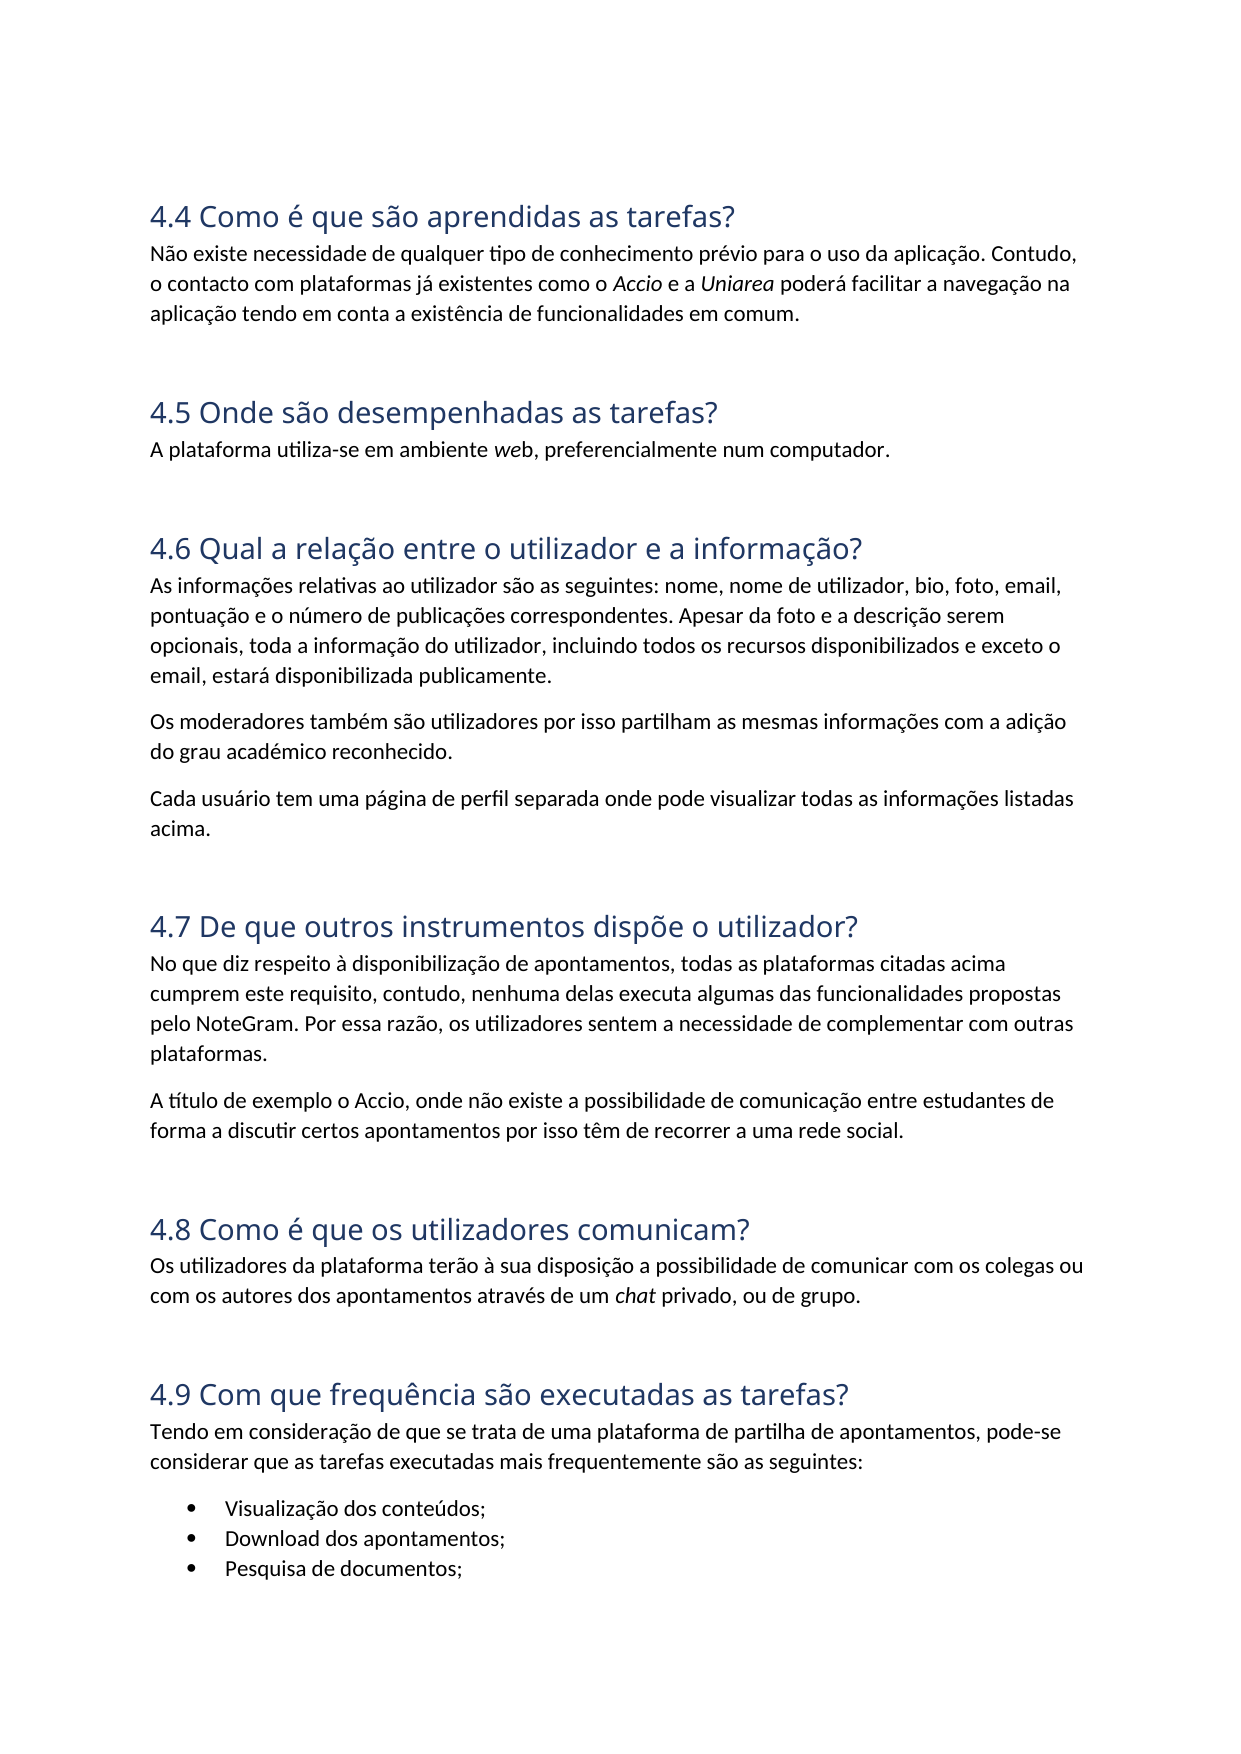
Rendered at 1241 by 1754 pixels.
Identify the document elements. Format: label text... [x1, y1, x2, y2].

text No que diz respeito à disponibilização de apontamentos, todas as plataformas citadas acima cumprem este requisito, contudo, nenhuma delas executa algumas das funcionalidades propostas pelo NoteGram. Por essa razão, os utilizadores sentem a necessidade de complementar com outras plataformas. [150, 949, 1090, 1067]
text A título de exemplo o Accio, onde não existe a possibilidade de comunicação entre estudantes de forma a discutir certos apontamentos por isso têm de recorrer a uma rede social. [150, 1086, 1090, 1144]
subtitle 4.8 Como é que os utilizadores comunicam? [150, 1209, 1090, 1248]
text Tendo em consideração de que se trata de uma plataforma de partilha de apontamentos, pode-se considerar que as tarefas executadas mais frequentemente são as seguintes: [150, 1417, 1090, 1475]
list Visualização dos conteúdos; [187, 1494, 1090, 1522]
list Pesquisa de documentos; [187, 1554, 1090, 1582]
list Download dos apontamentos; [187, 1524, 1090, 1552]
text Cada usuário tem uma página de perfil separada onde pode visualizar todas as informações listadas acima. [150, 784, 1090, 842]
subtitle 4.6 Qual a relação entre o utilizador e a informação? [150, 528, 1090, 568]
text As informações relativas ao utilizador são as seguintes: nome, nome de utilizador, bio, foto, email, pontuação e o número de publicações correspondentes. Apesar da foto e a descrição serem opcionais, toda a informação do utilizador, incluindo todos os recursos disponibilizados e exceto o email, estará disponibilizada publicamente. [150, 571, 1090, 689]
text A plataforma utiliza-se em ambiente web, preferencialmente num computador. [150, 435, 1090, 463]
subtitle 4.4 Como é que são aprendidas as tarefas? [150, 197, 1090, 236]
text Não existe necessidade de qualquer tipo de conhecimento prévio para o uso da aplicação. Contudo, o contacto com plataformas já existentes como o Accio e a Uniarea poderá facilitar a navegação na aplicação tendo em conta a existência de funcionalidades em comum. [150, 239, 1090, 327]
text Os moderadores também são utilizadores por isso partilham as mesmas informações com a adição do grau académico reconhecido. [150, 707, 1090, 765]
subtitle 4.9 Com que frequência são executadas as tarefas? [150, 1375, 1090, 1414]
subtitle 4.7 De que outros instrumentos dispõe o utilizador? [150, 907, 1090, 946]
subtitle 4.5 Onde são desempenhadas as tarefas? [150, 392, 1090, 432]
text Os utilizadores da plataforma terão à sua disposição a possibilidade de comunicar com os colegas ou com os autores dos apontamentos através de um chat privado, ou de grupo. [150, 1252, 1090, 1309]
